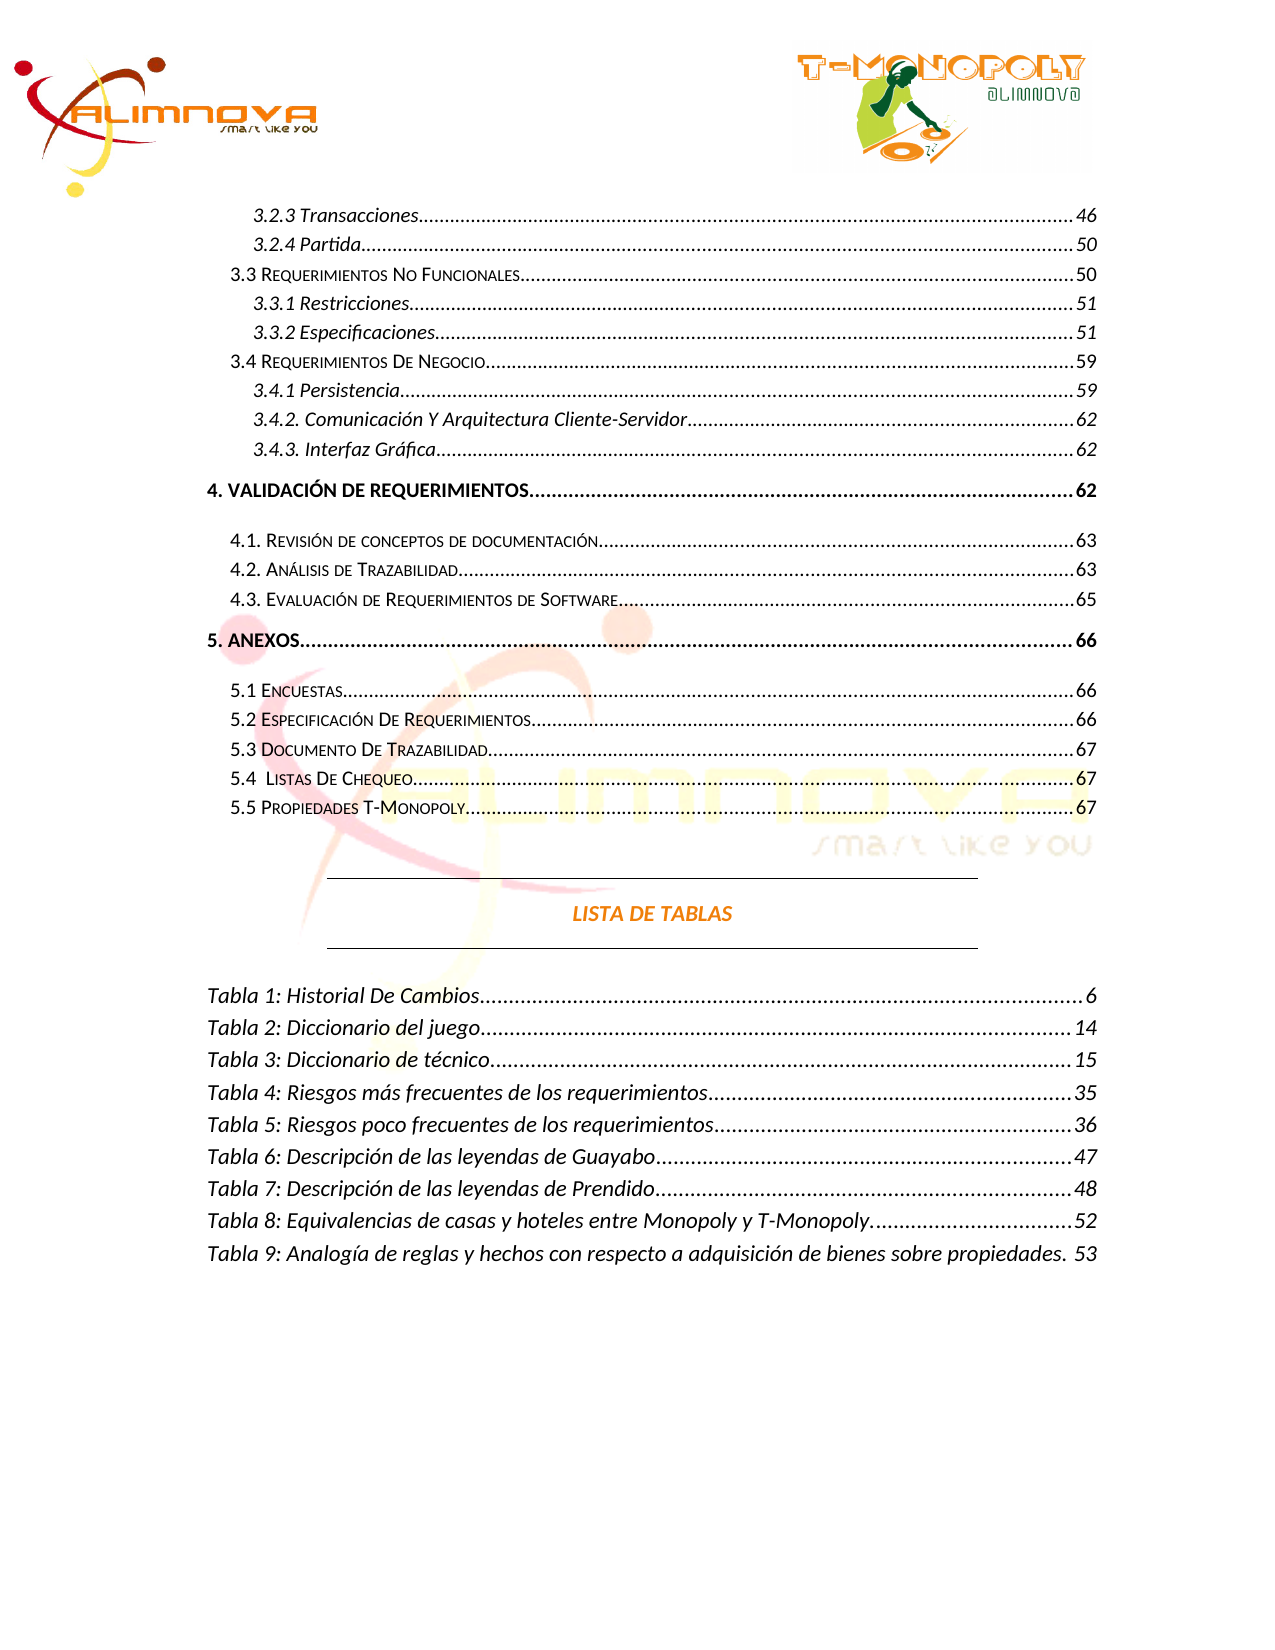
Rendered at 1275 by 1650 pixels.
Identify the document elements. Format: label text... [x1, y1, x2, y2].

text Tabla 9: Analogía de reglas y hechos con respecto a adquisición de bienes sobre propiedades. 53 [207, 1239, 1098, 1267]
text Tabla 3: Diccionario de técnico 15 [207, 1046, 1098, 1074]
picture [792, 40, 1093, 173]
text Tabla 5: Riesgos poco frecuentes de los requerimientos 36 [207, 1110, 1098, 1138]
text Tabla 1: Historial De Cambios 6 [207, 981, 1098, 1009]
picture [10, 55, 319, 199]
text Tabla 6: Descripción de las leyendas de Guayabo 47 [207, 1142, 1098, 1170]
text Tabla 7: Descripción de las leyendas de Prendido 48 [207, 1174, 1098, 1202]
text Tabla 4: Riesgos más frecuentes de los requerimientos 35 [207, 1078, 1098, 1106]
text LISTA DE TABLAS [327, 879, 978, 948]
text Tabla 2: Diccionario del juego 14 [207, 1013, 1098, 1041]
text Tabla 8: Equivalencias de casas y hoteles entre Monopoly y T-Monopoly. 52 [207, 1207, 1098, 1234]
